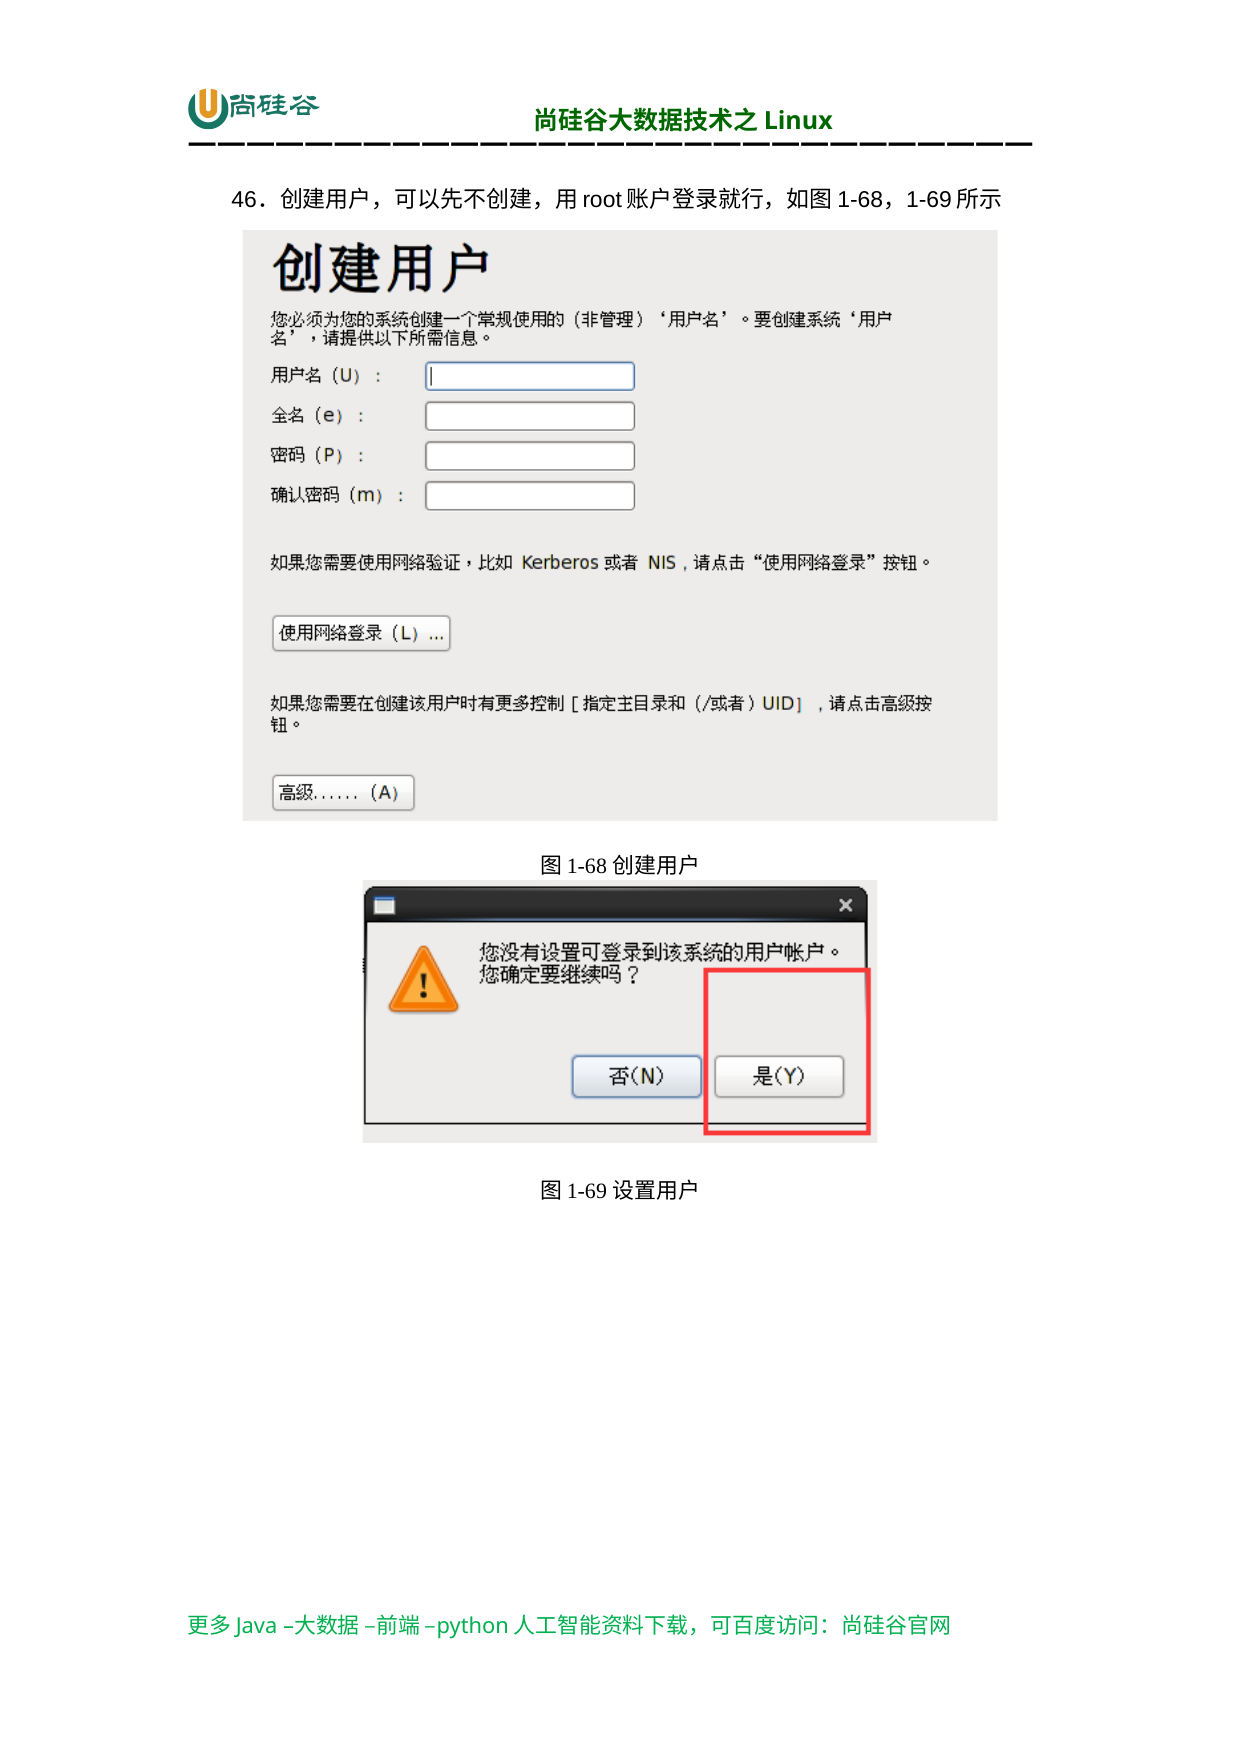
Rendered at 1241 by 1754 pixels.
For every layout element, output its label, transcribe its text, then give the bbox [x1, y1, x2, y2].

picture [362, 880, 878, 1143]
text 图1-68 创建用户 [187, 847, 1053, 880]
text 图1-69 设置用户 [187, 1172, 1053, 1205]
text 46．创建用户，可以先不创建，用root账户登录就行，如图1-68，1-69所示 [231, 165, 1053, 230]
picture [242, 230, 998, 821]
picture [187, 88, 321, 130]
